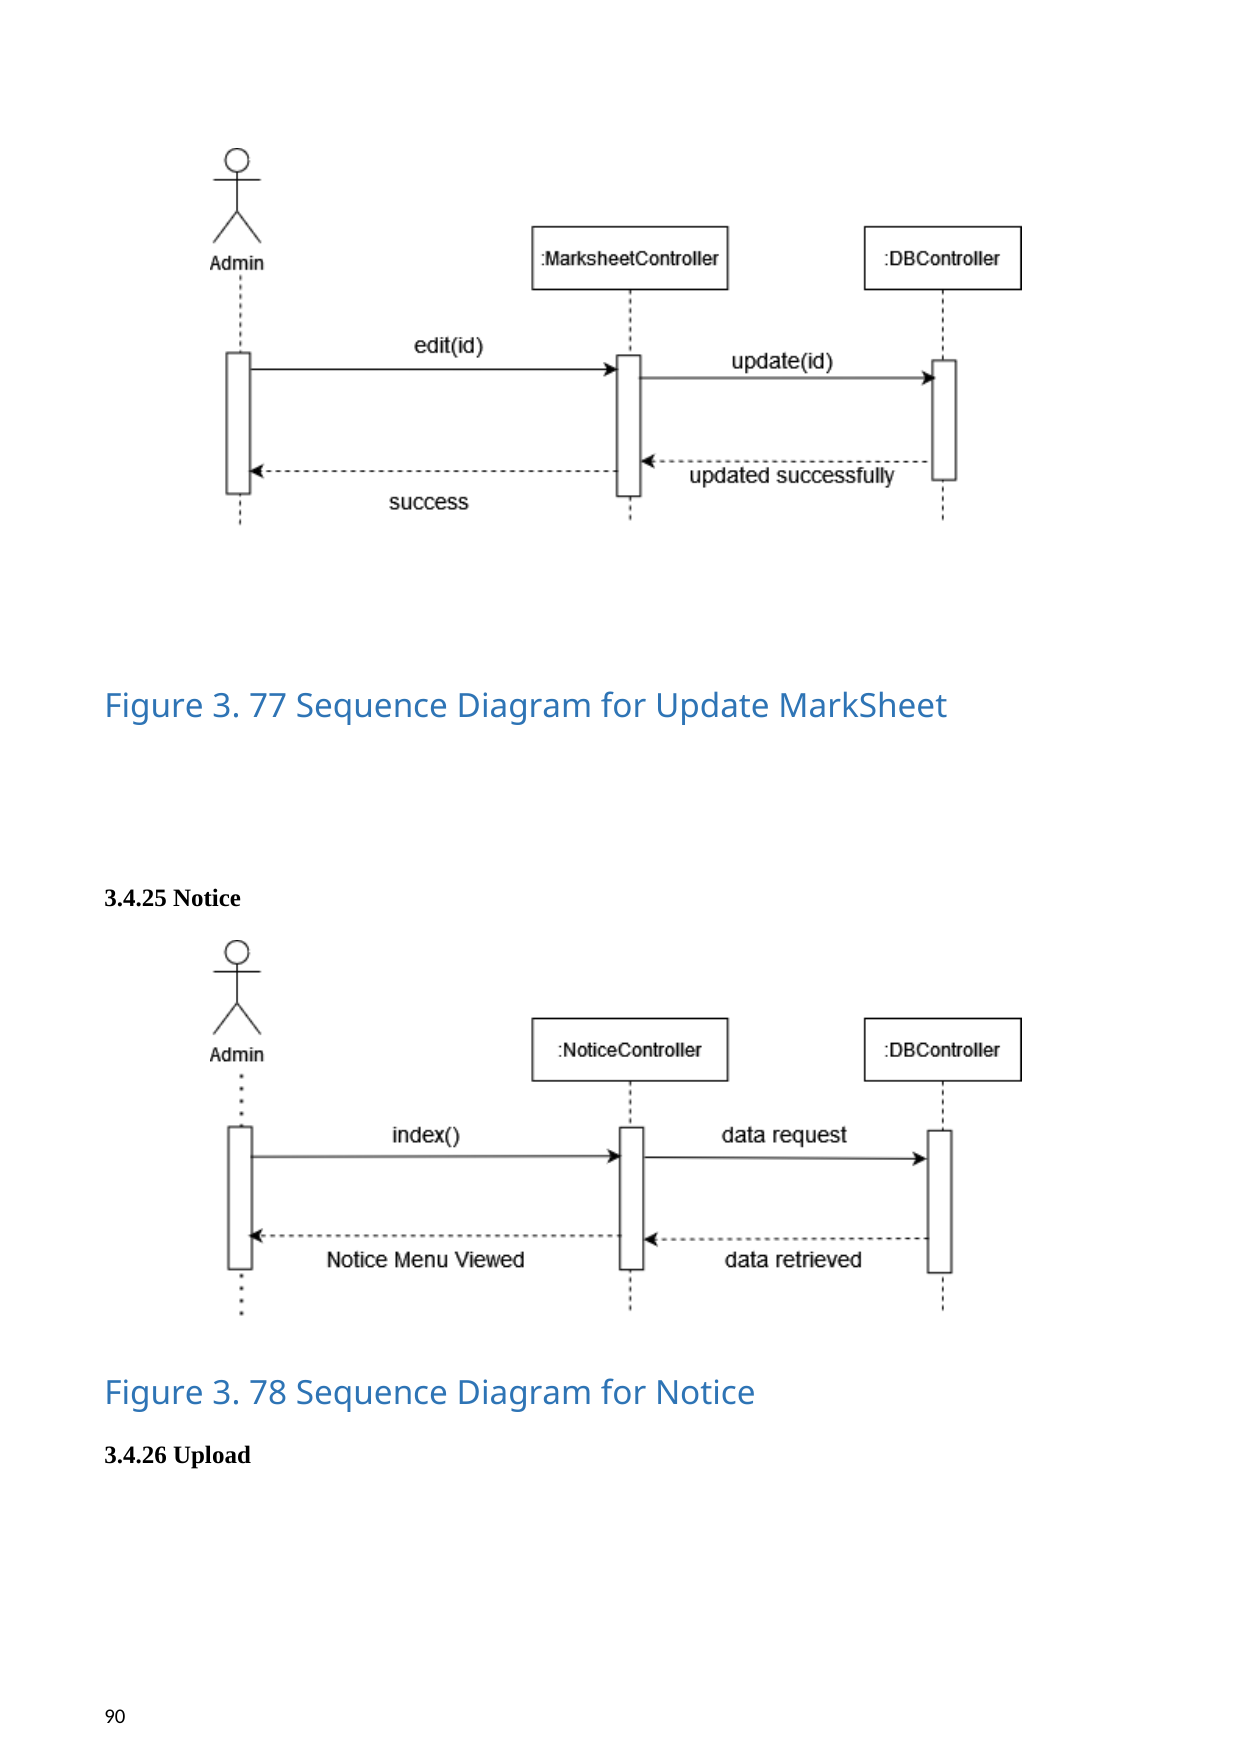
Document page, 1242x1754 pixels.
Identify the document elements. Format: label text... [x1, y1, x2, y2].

text 3.4.25 Notice [104, 883, 1128, 912]
subtitle Figure 3. 77 Sequence Diagram for Update MarkSheet [104, 682, 1128, 727]
picture [210, 148, 1022, 527]
text 3.4.26 Upload [104, 1440, 1128, 1468]
subtitle Figure 3. 78 Sequence Diagram for Notice [104, 1369, 1128, 1414]
picture [210, 940, 1022, 1319]
